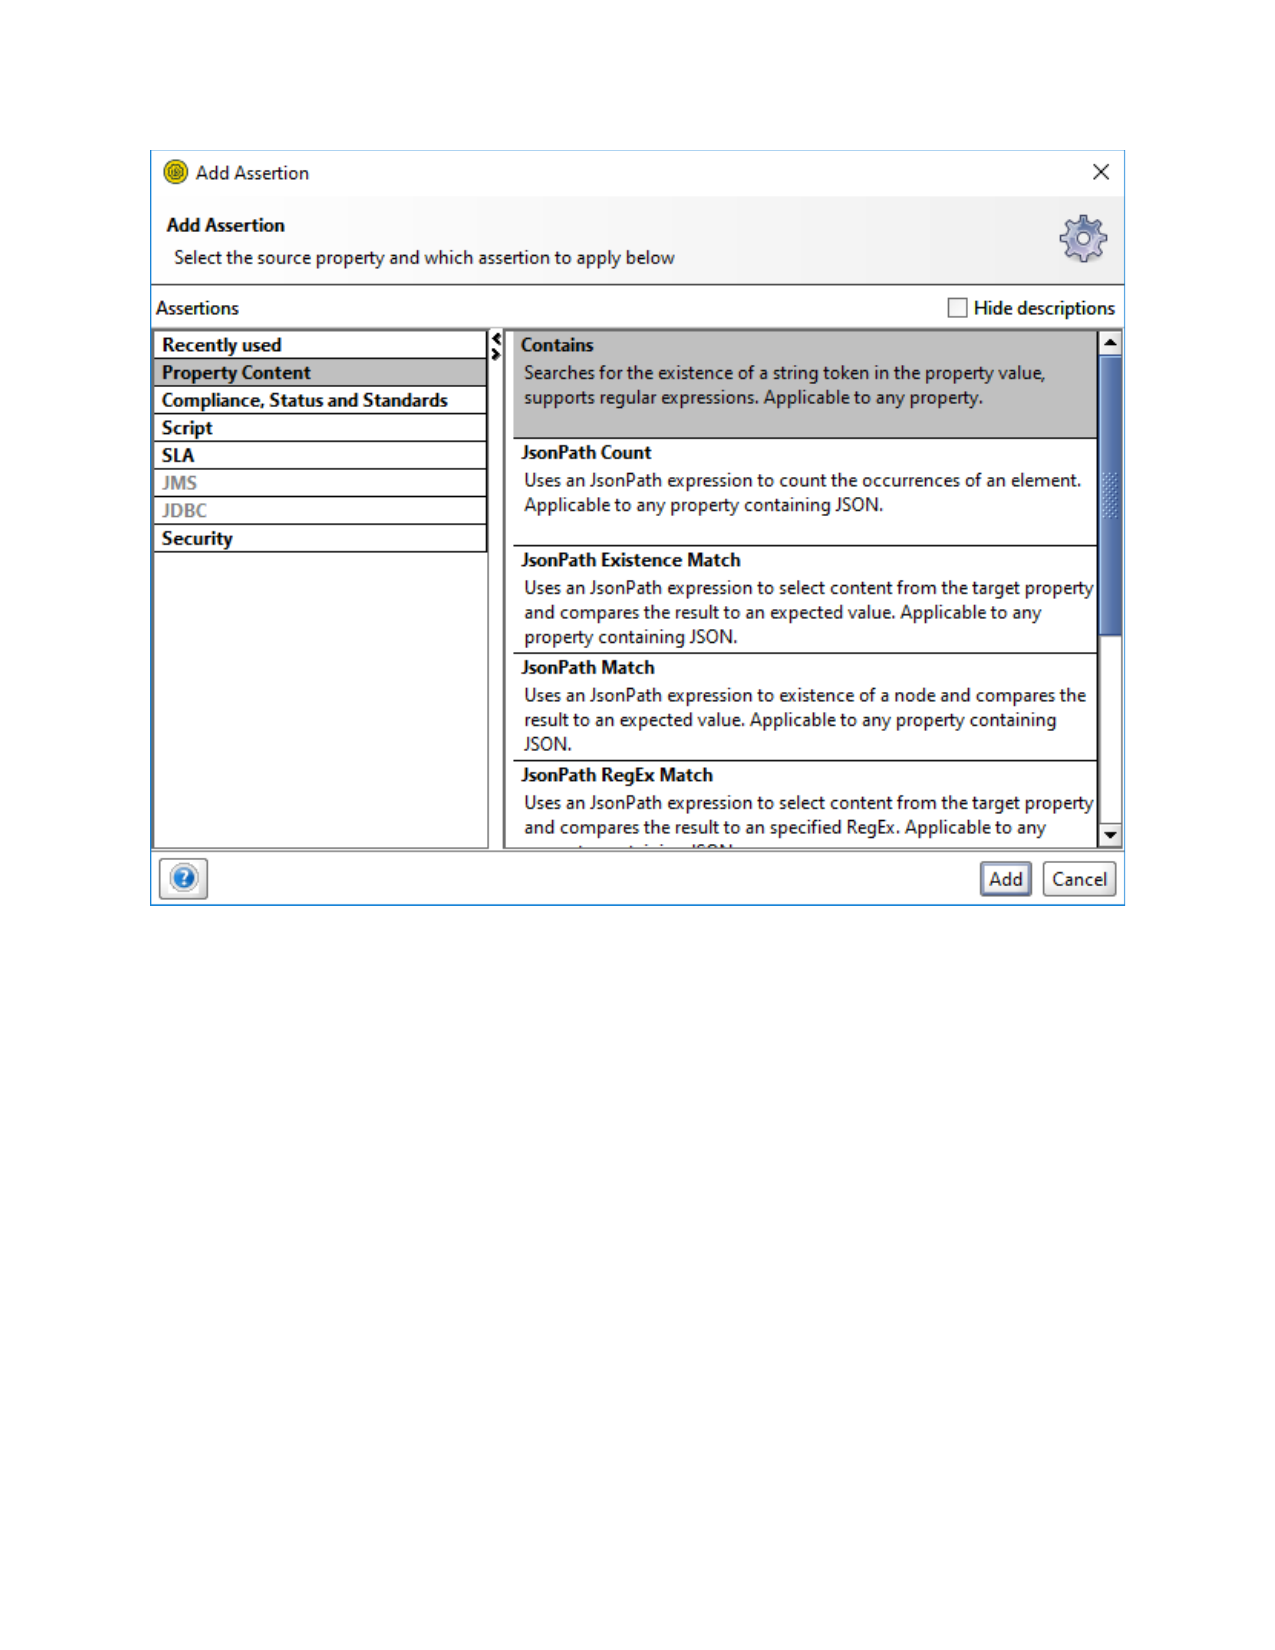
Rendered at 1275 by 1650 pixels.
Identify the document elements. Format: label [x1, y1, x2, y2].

picture [150, 150, 1125, 906]
